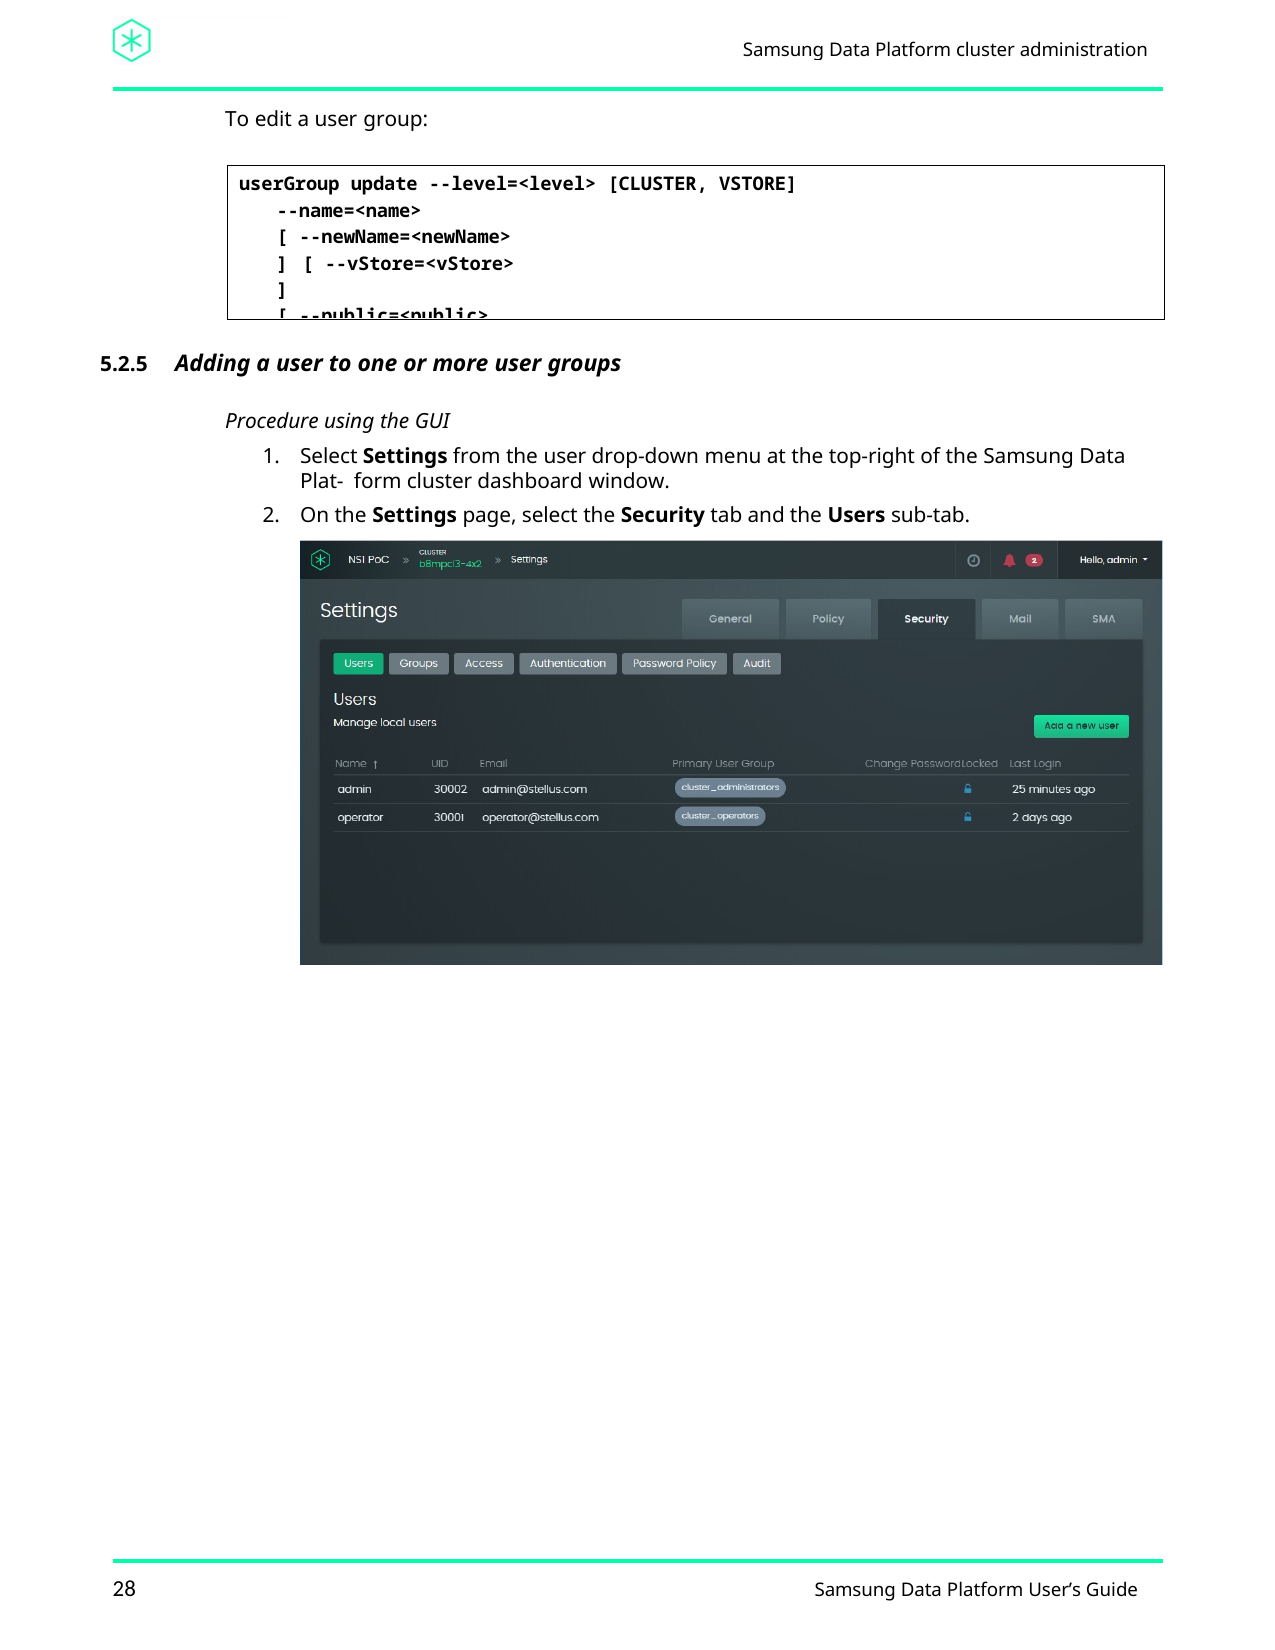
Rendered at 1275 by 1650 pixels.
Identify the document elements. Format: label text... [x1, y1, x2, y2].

text Procedure using the GUI [225, 406, 1175, 434]
list Select Settings from the user drop-down menu at the top-right of the Samsung Data Plat- form cluster dashboard window. [262, 443, 1161, 493]
picture [300, 540, 1163, 965]
subtitle Adding a user to one or more user groups [100, 347, 1175, 378]
text To edit a user group: [225, 104, 1175, 133]
picture [112, 16, 287, 65]
list On the Settings page, select the Security tab and the Users sub-tab. [262, 500, 1175, 529]
